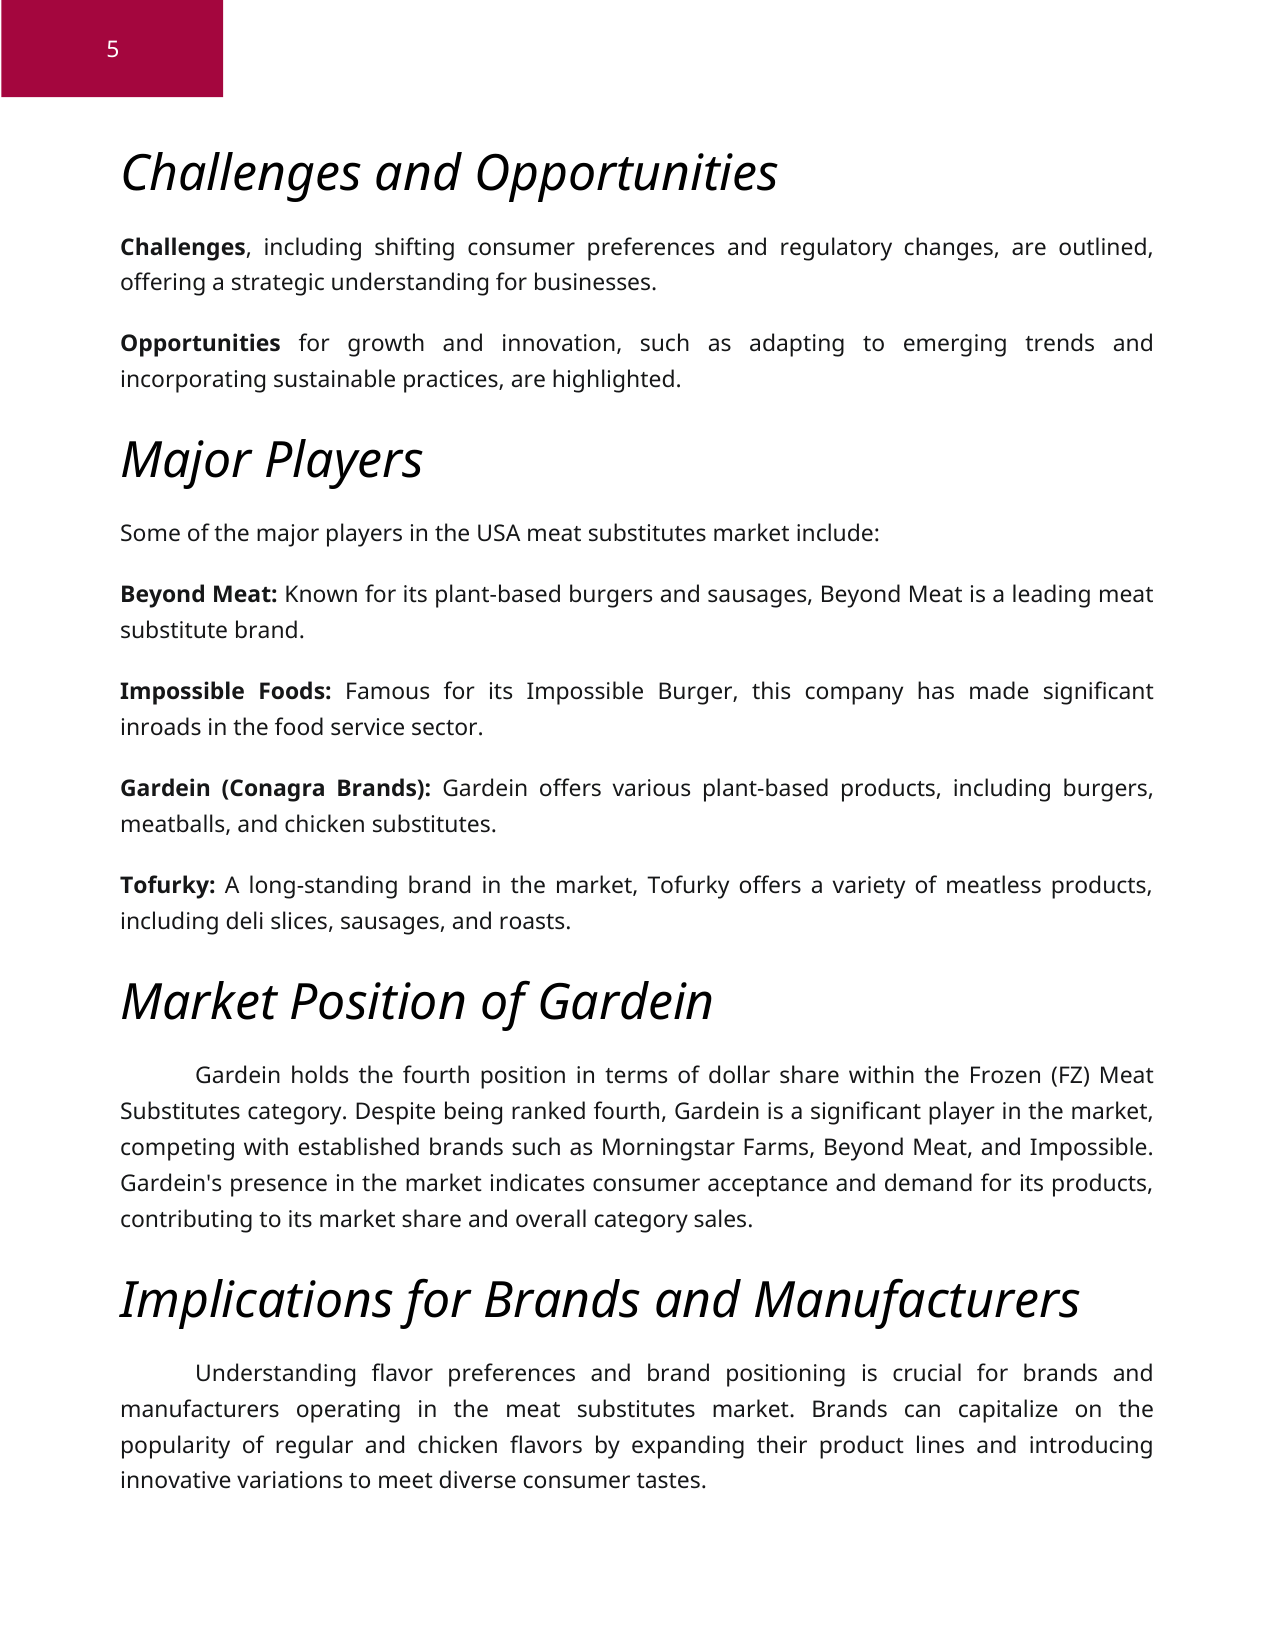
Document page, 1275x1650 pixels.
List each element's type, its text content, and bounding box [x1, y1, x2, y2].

text Some of the major players in the USA meat substitutes market include: [120, 517, 1155, 548]
subtitle Major Players [120, 424, 1155, 492]
text Understanding flavor preferences and brand positioning is crucial for brands and manufacturers operating in the meat substitutes market. Brands can capitalize on the popularity of regular and chicken flavors by expanding their product lines and introducing innovative variations to meet diverse consumer tastes. [120, 1357, 1155, 1496]
text Beyond Meat: Known for its plant-based burgers and sausages, Beyond Meat is a leading meat substitute brand. [120, 578, 1155, 645]
text Gardein holds the fourth position in terms of dollar share within the Frozen (FZ) Meat Substitutes category. Despite being ranked fourth, Gardein is a significant player in the market, competing with established brands such as Morningstar Farms, Beyond Meat, and Impossible. Gardein's presence in the market indicates consumer acceptance and demand for its products, contributing to its market share and overall category sales. [120, 1059, 1155, 1234]
subtitle Implications for Brands and Manufacturers [120, 1263, 1155, 1332]
text Impossible Foods: Famous for its Impossible Burger, this company has made significant inroads in the food service sector. [120, 675, 1155, 742]
text Gardein (Conagra Brands): Gardein offers various plant-based products, including burgers, meatballs, and chicken substitutes. [120, 772, 1155, 839]
text Challenges, including shifting consumer preferences and regulatory changes, are outlined, offering a strategic understanding for businesses. [120, 230, 1155, 298]
text Opportunities for growth and innovation, such as adapting to emerging trends and incorporating sustainable practices, are highlighted. [120, 327, 1155, 394]
subtitle Market Position of Gardein [120, 966, 1155, 1034]
text Tofurky: A long-standing brand in the market, Tofurky offers a variety of meatless products, including deli slices, sausages, and roasts. [120, 869, 1155, 936]
subtitle Challenges and Opportunities [120, 137, 1155, 205]
